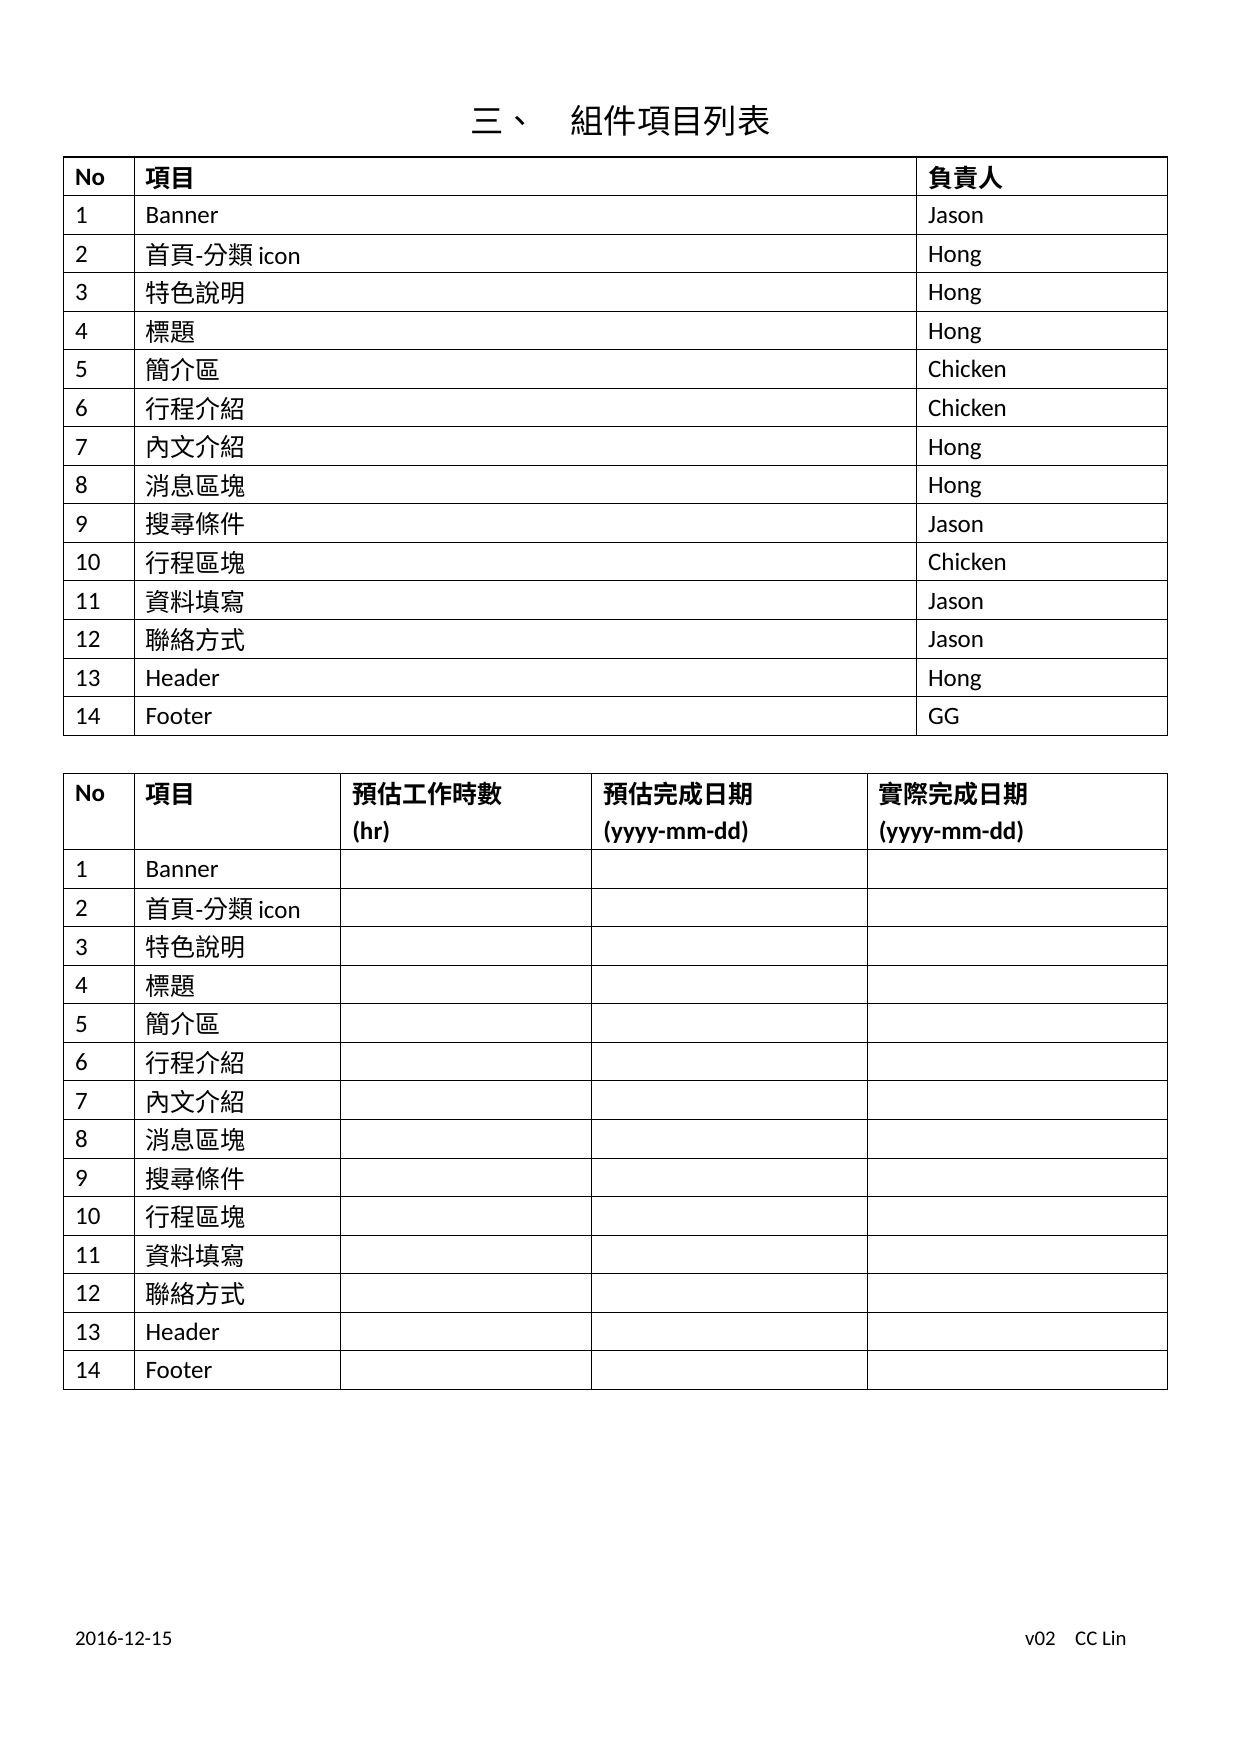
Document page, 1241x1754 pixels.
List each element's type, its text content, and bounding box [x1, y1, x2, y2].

table_cell 13 [64, 659, 134, 696]
table_cell [592, 1197, 867, 1234]
table_cell [592, 1081, 867, 1119]
table_cell 1 [64, 850, 134, 888]
table_cell [592, 850, 867, 888]
table_cell 9 [64, 1159, 134, 1196]
table_cell [341, 1313, 591, 1350]
table_cell [341, 927, 591, 965]
table_cell [592, 1313, 867, 1350]
table_cell Hong [917, 659, 1167, 696]
table_header 項目 [135, 158, 916, 195]
table_header No [64, 158, 134, 195]
table_cell Jason [917, 504, 1167, 542]
table_cell [868, 1004, 1167, 1042]
table_cell 標題 [135, 312, 916, 349]
table_cell [868, 1043, 1167, 1080]
list 組件項目列表 [75, 81, 1165, 156]
table_cell 5 [64, 1004, 134, 1042]
table_cell 行程區塊 [135, 1197, 340, 1234]
table_cell [341, 1274, 591, 1312]
table_cell 內文介紹 [135, 427, 916, 465]
table_cell 聯絡方式 [135, 1274, 340, 1312]
table_cell [592, 966, 867, 1003]
table_cell Hong [917, 235, 1167, 272]
table_header 預估工作時數 (hr) [341, 774, 591, 849]
table_cell Chicken [917, 350, 1167, 388]
table_cell [868, 1351, 1167, 1389]
table_cell 3 [64, 927, 134, 965]
table_cell 11 [64, 581, 134, 619]
table_cell [592, 1159, 867, 1196]
table_cell Hong [917, 312, 1167, 349]
table_cell 資料填寫 [135, 1236, 340, 1273]
table_cell 4 [64, 312, 134, 349]
table_cell 13 [64, 1313, 134, 1350]
table_cell [592, 927, 867, 965]
table_header 預估完成日期 (yyyy-mm-dd) [592, 774, 867, 849]
table_cell [341, 850, 591, 888]
table_cell GG [917, 697, 1167, 734]
table_cell Chicken [917, 543, 1167, 580]
table_cell [868, 1081, 1167, 1119]
table_cell [341, 1197, 591, 1234]
table_cell 3 [64, 273, 134, 311]
table_cell 首頁-分類icon [135, 889, 340, 926]
table_cell Banner [135, 196, 916, 233]
table_cell Footer [135, 1351, 340, 1389]
table_cell 搜尋條件 [135, 504, 916, 542]
table_header No [64, 774, 134, 849]
table_cell 9 [64, 504, 134, 542]
table_cell 14 [64, 697, 134, 734]
table_cell 內文介紹 [135, 1081, 340, 1119]
table_cell [592, 1274, 867, 1312]
table_cell [868, 850, 1167, 888]
table_cell 1 [64, 196, 134, 233]
table_header 實際完成日期 (yyyy-mm-dd) [868, 774, 1167, 849]
table_cell [868, 1159, 1167, 1196]
table_cell 標題 [135, 966, 340, 1003]
table_cell 搜尋條件 [135, 1159, 340, 1196]
table_cell [592, 1043, 867, 1080]
table_cell [341, 1351, 591, 1389]
table_cell 行程介紹 [135, 389, 916, 426]
table_cell [592, 889, 867, 926]
table_cell 4 [64, 966, 134, 1003]
table_cell [868, 1236, 1167, 1273]
table_cell 14 [64, 1351, 134, 1389]
table_cell 行程介紹 [135, 1043, 340, 1080]
table_cell [592, 1236, 867, 1273]
table_cell [341, 966, 591, 1003]
table_cell 2 [64, 235, 134, 272]
table_cell 消息區塊 [135, 1120, 340, 1157]
table_cell 7 [64, 427, 134, 465]
table_cell 2 [64, 889, 134, 926]
table_cell 資料填寫 [135, 581, 916, 619]
table_cell Footer [135, 697, 916, 734]
table_cell Hong [917, 466, 1167, 503]
table_cell 特色說明 [135, 927, 340, 965]
table_cell [592, 1120, 867, 1157]
table_cell 行程區塊 [135, 543, 916, 580]
table_cell [341, 1043, 591, 1080]
table_cell Hong [917, 427, 1167, 465]
table_cell 7 [64, 1081, 134, 1119]
table_cell Jason [917, 620, 1167, 657]
table_cell 首頁-分類icon [135, 235, 916, 272]
table_cell [592, 1351, 867, 1389]
table_cell [868, 889, 1167, 926]
table_cell [341, 1159, 591, 1196]
table_cell [341, 1004, 591, 1042]
table_cell 聯絡方式 [135, 620, 916, 657]
table_cell 10 [64, 543, 134, 580]
table_cell [341, 1236, 591, 1273]
table_cell Jason [917, 196, 1167, 233]
table_cell [592, 1004, 867, 1042]
table_header 負責人 [917, 158, 1167, 195]
table_cell Header [135, 659, 916, 696]
table_cell [868, 927, 1167, 965]
table_cell [341, 889, 591, 926]
table_cell 5 [64, 350, 134, 388]
table_cell 12 [64, 620, 134, 657]
table_cell 8 [64, 1120, 134, 1157]
table_cell 10 [64, 1197, 134, 1234]
table_cell Jason [917, 581, 1167, 619]
table_cell 簡介區 [135, 1004, 340, 1042]
table_cell [868, 1313, 1167, 1350]
table_header 項目 [135, 774, 340, 849]
table_cell 特色說明 [135, 273, 916, 311]
table_cell [341, 1081, 591, 1119]
table_cell 12 [64, 1274, 134, 1312]
table_cell Banner [135, 850, 340, 888]
table_cell [341, 1120, 591, 1157]
table_cell 6 [64, 389, 134, 426]
table_cell Header [135, 1313, 340, 1350]
table_cell [868, 1197, 1167, 1234]
table_cell Hong [917, 273, 1167, 311]
table_cell Chicken [917, 389, 1167, 426]
table_cell [868, 1120, 1167, 1157]
table_cell 簡介區 [135, 350, 916, 388]
table_cell 8 [64, 466, 134, 503]
table_cell 消息區塊 [135, 466, 916, 503]
table_cell [868, 1274, 1167, 1312]
table_cell [868, 966, 1167, 1003]
table_cell 11 [64, 1236, 134, 1273]
table_cell 6 [64, 1043, 134, 1080]
